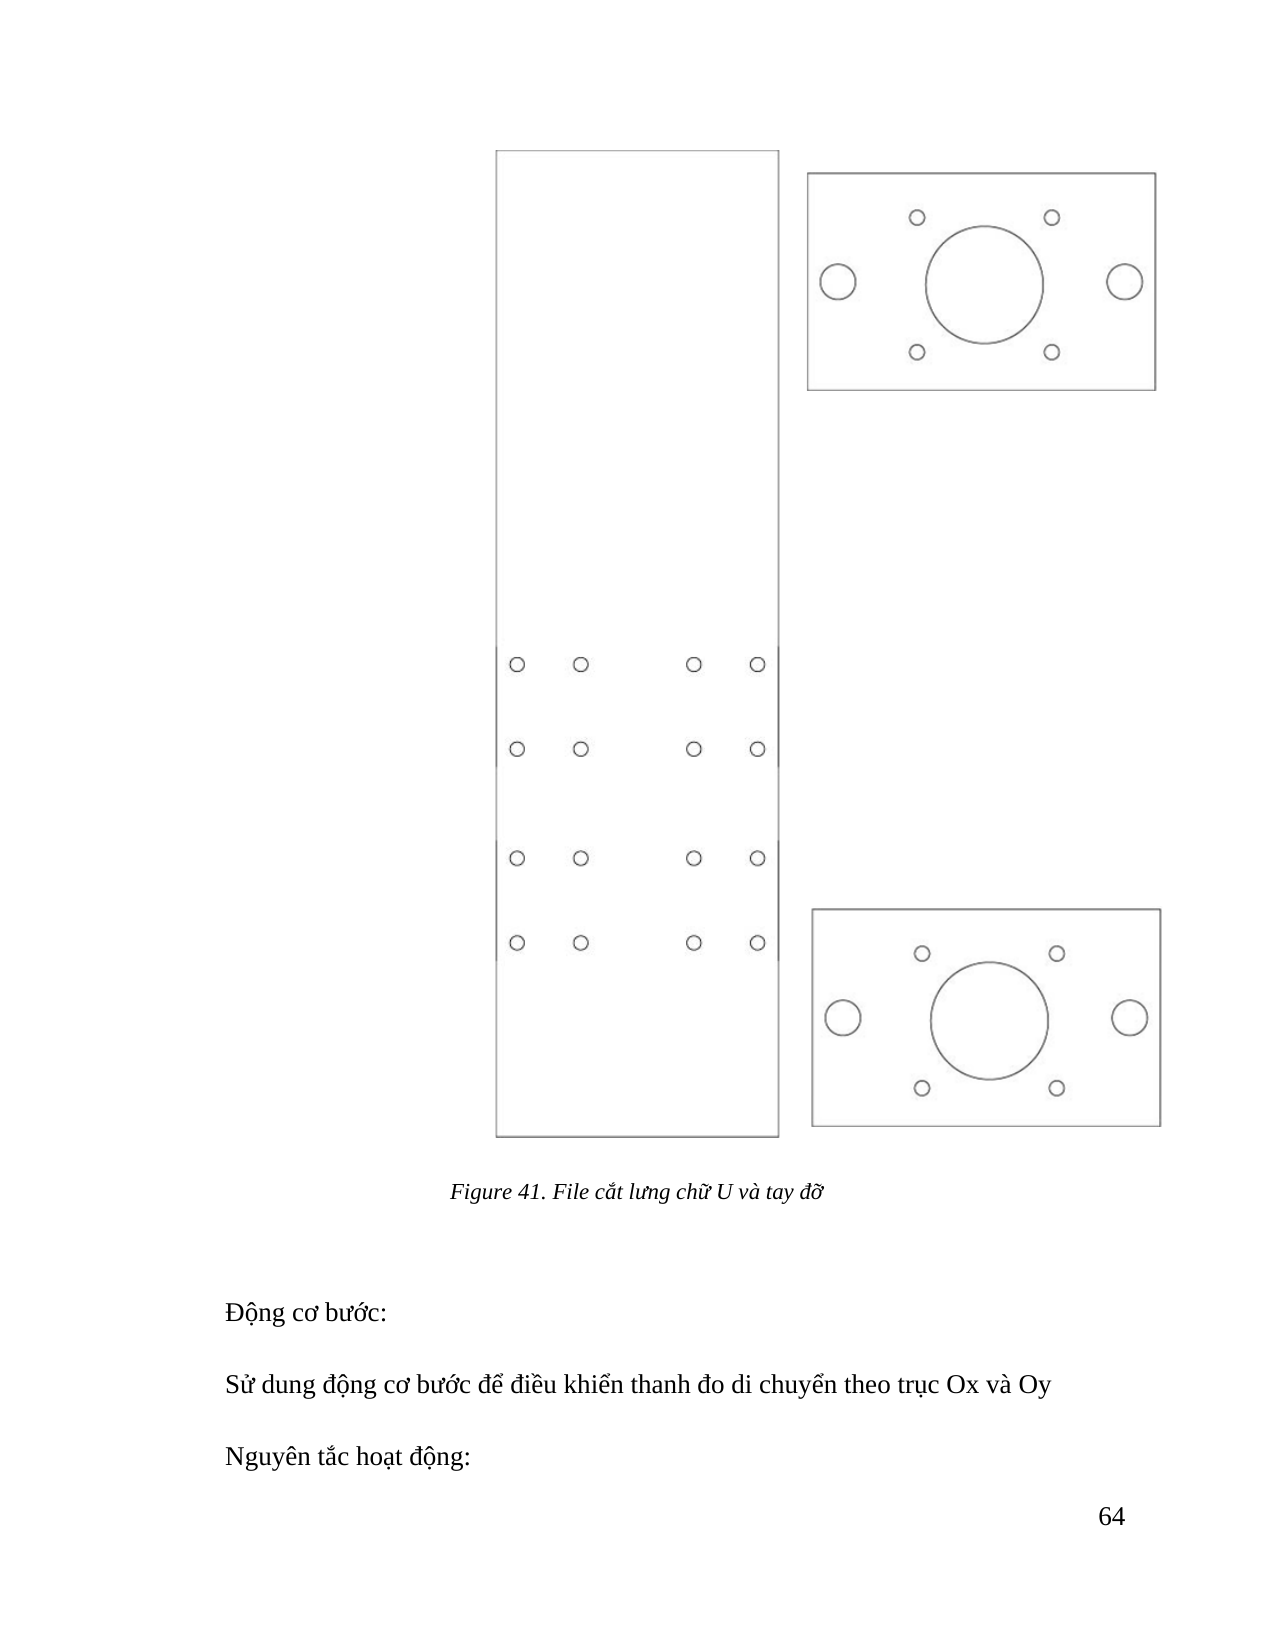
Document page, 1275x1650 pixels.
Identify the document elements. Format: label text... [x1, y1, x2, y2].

text Sử dung động cơ bước để điều khiển thanh đo di chuyển theo trục Ox và Oy [225, 1368, 1125, 1399]
text Figure 41. File cắt lưng chữ U và tay đỡ [150, 1178, 1125, 1204]
text Nguyên tắc hoạt động: [225, 1440, 1125, 1471]
text Động cơ bước: [225, 1297, 1125, 1328]
picture [495, 150, 780, 1138]
picture [806, 170, 1161, 391]
picture [811, 906, 1166, 1127]
